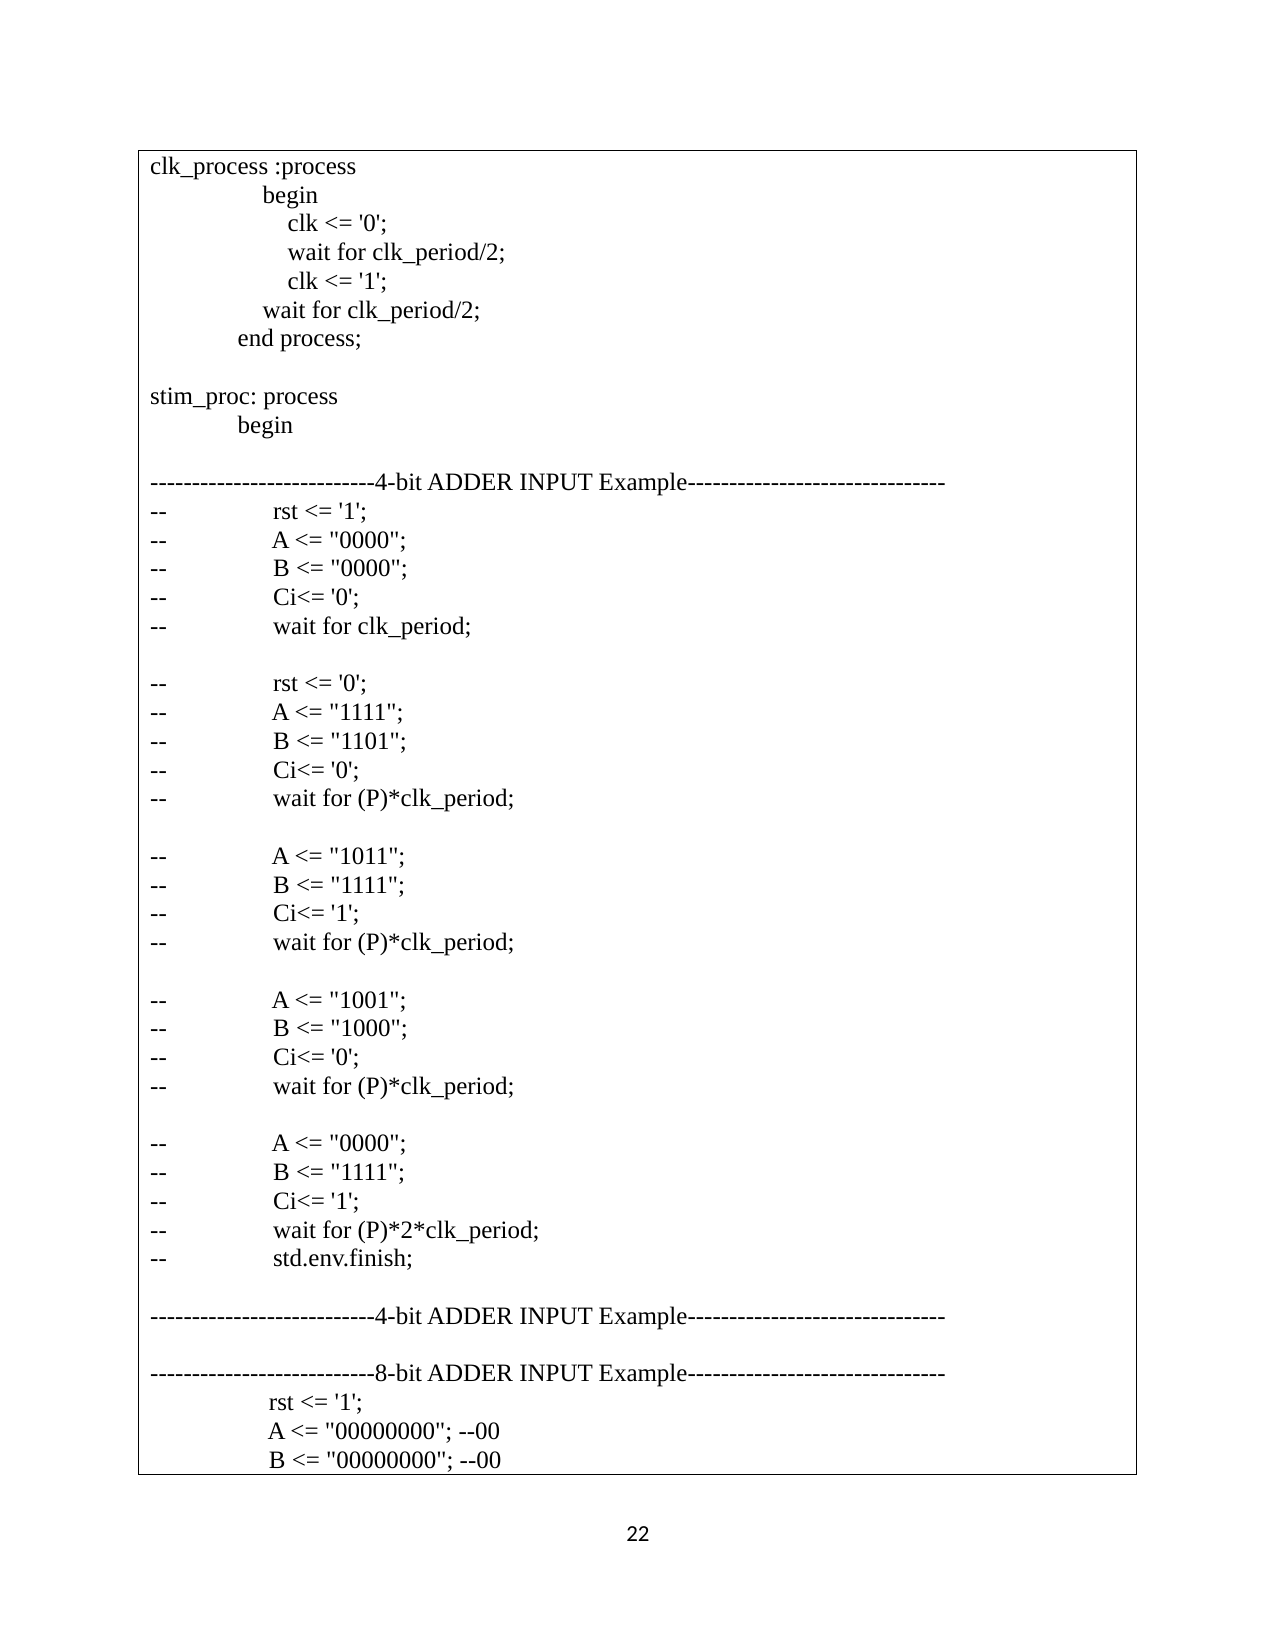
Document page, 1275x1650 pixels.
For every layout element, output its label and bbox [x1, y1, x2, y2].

table_header [139, 151, 1136, 1473]
